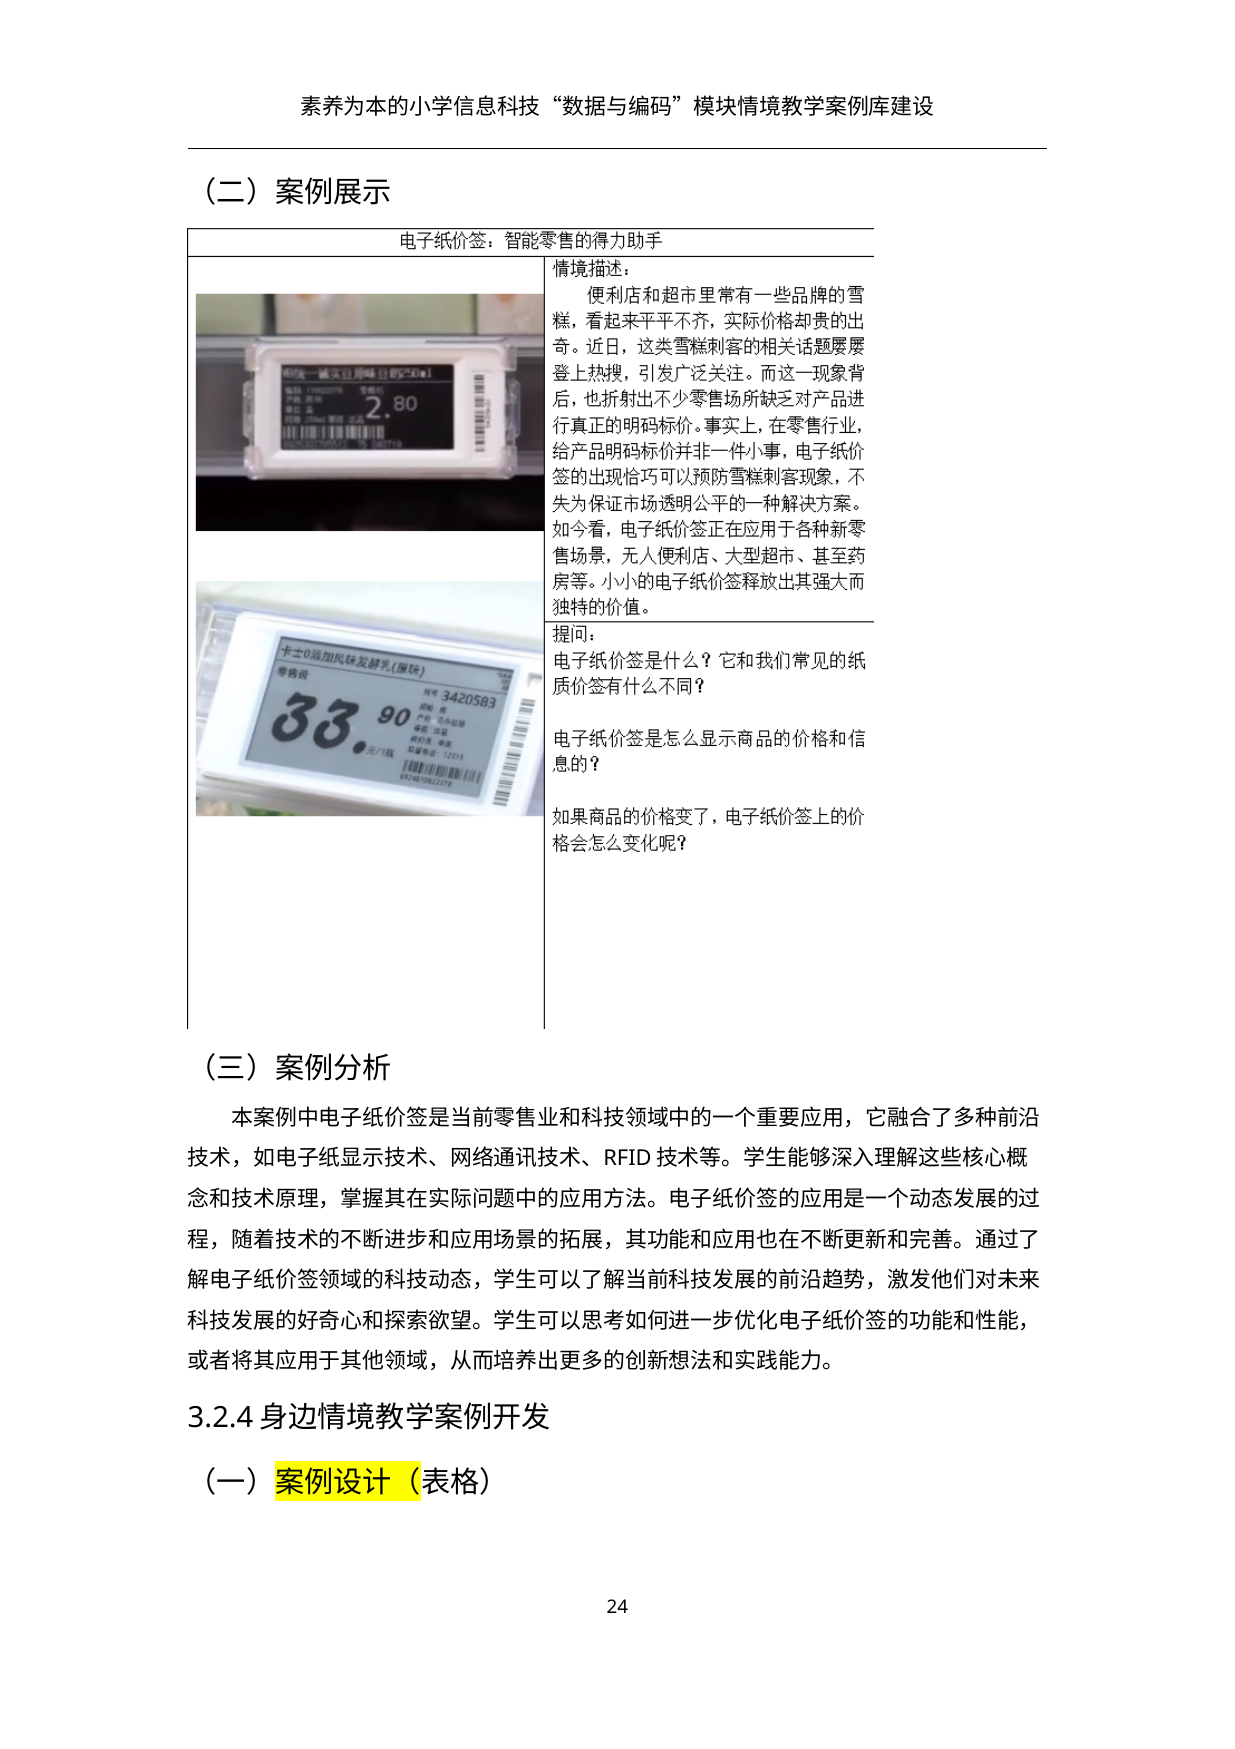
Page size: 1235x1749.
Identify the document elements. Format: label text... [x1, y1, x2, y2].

text 本案例中电子纸价签是当前零售业和科技领域中的一个重要应用，它融合了多种前沿技术，如电子纸显示技术、网络通讯技术、RFID技术等。学生能够深入理解这些核心概念和技术原理，掌握其在实际问题中的应用方法。电子纸价签的应用是一个动态发展的过程，随着技术的不断进步和应用场景的拓展，其功能和应用也在不断更新和完善。通过了解电子纸价签领域的科技动态，学生可以了解当前科技发展的前沿趋势，激发他们对未来科技发展的好奇心和探索欲望。学生可以思考如何进一步优化电子纸价签的功能和性能，或者将其应用于其他领域，从而培养出更多的创新想法和实践能力。 [187, 1099, 1047, 1376]
list 案例设计（表格） [187, 1448, 1047, 1513]
picture [187, 227, 874, 1029]
list 3.2.4身边情境教学案例开发 [187, 1383, 1047, 1448]
list （三）案例分析 [187, 1034, 1047, 1099]
